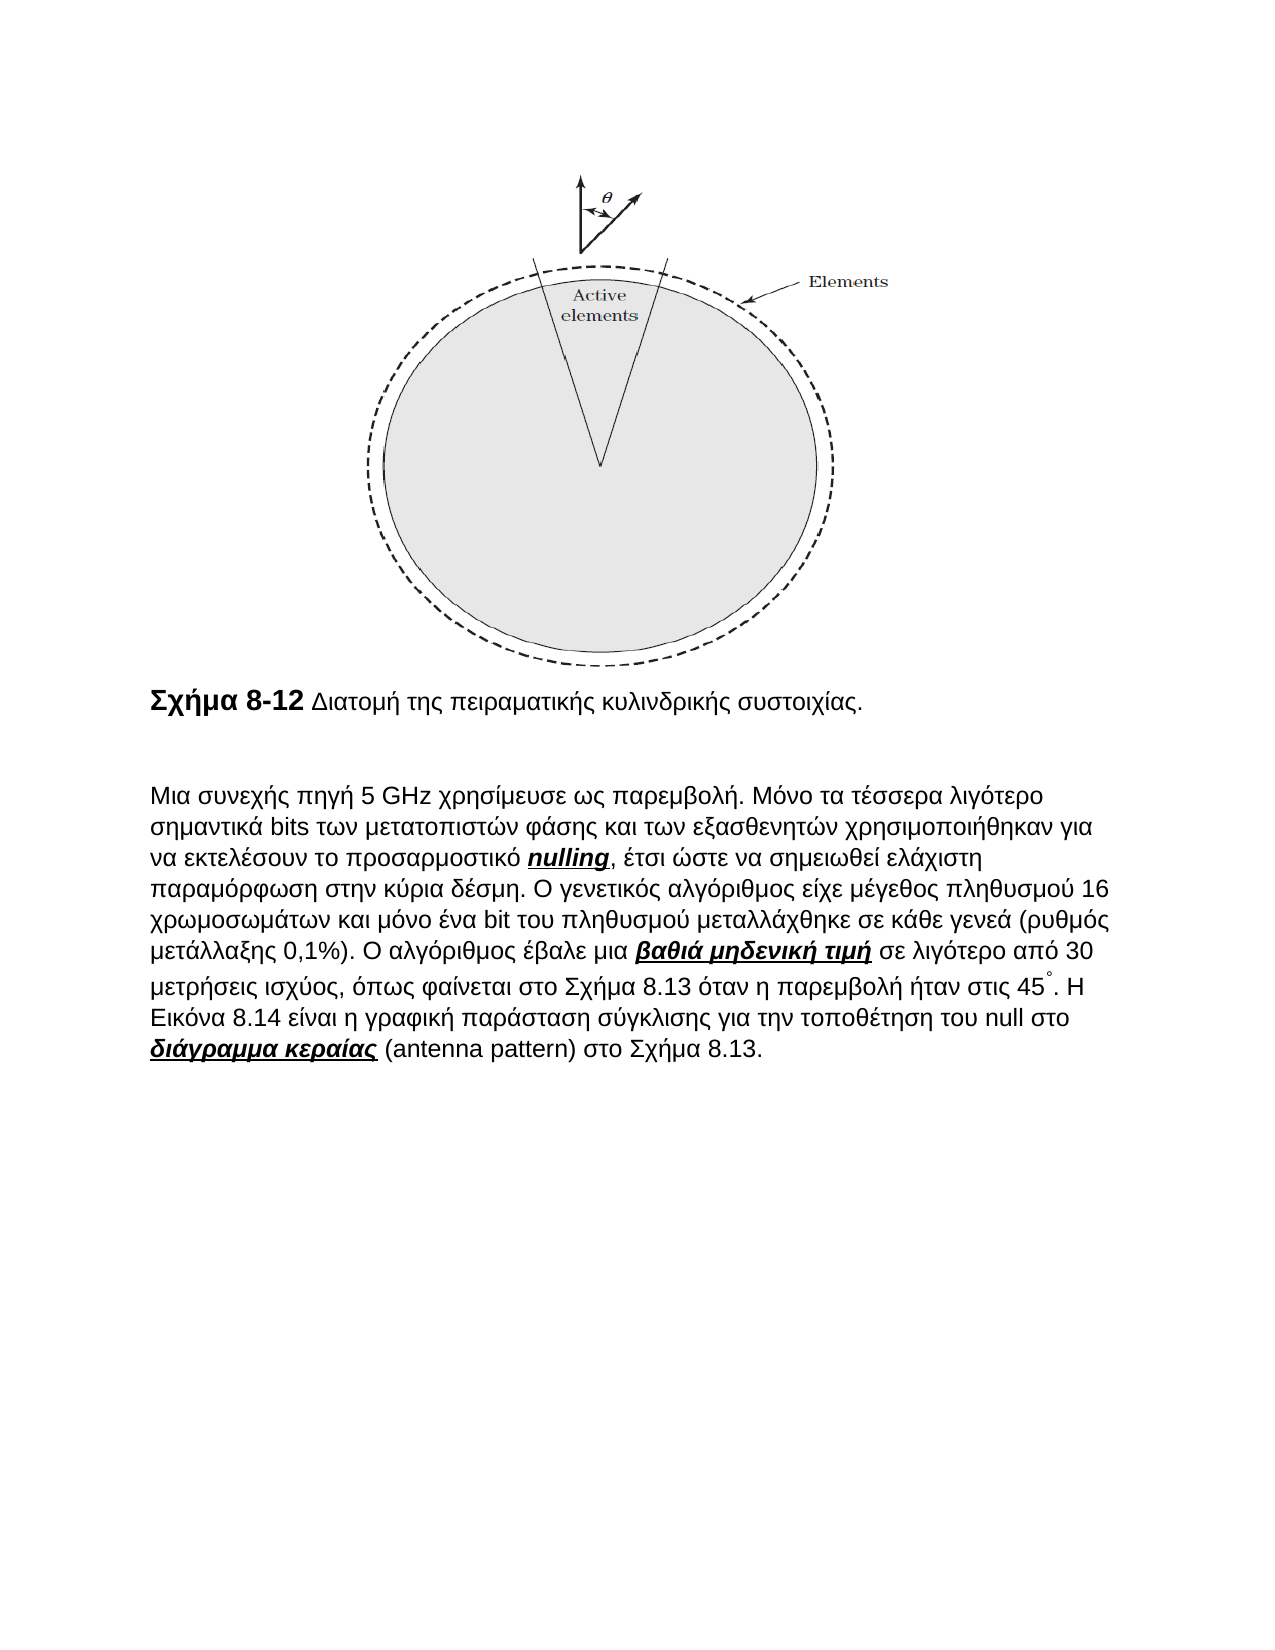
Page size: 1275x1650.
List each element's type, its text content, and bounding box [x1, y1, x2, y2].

text Σχήμα 8-12 Διατομή της πειραματικής κυλινδρικής συστοιχίας. [150, 683, 1125, 716]
picture [348, 150, 927, 681]
text Μια συνεχής πηγή 5 GHz χρησίμευσε ως παρεμβολή. Μόνο τα τέσσερα λιγότερο σημαντικά bits των μετατοπιστών φάσης και των εξασθενητών χρησιμοποιήθηκαν για να εκτελέσουν τo προσαρμοστικό nulling, έτσι ώστε να σημειωθεί ελάχιστη παραμόρφωση στην κύρια δέσμη. Ο γενετικός αλγόριθμος είχε μέγεθος πληθυσμού 16 χρωμοσωμάτων και μόνο ένα bit του πληθυσμού μεταλλάχθηκε σε κάθε γενεά (ρυθμός μετάλλαξης 0,1%). Ο αλγόριθμος έβαλε μια βαθιά μηδενική τιμή σε λιγότερο από 30 μετρήσεις ισχύος, όπως φαίνεται στο Σχήμα 8.13 όταν η παρεμβολή ήταν στις 45°. Η Εικόνα 8.14 είναι η γραφική παράσταση σύγκλισης για την τοποθέτηση του null στο διάγραμμα κεραίας (antenna pattern) στο Σχήμα 8.13. [150, 781, 1125, 1063]
